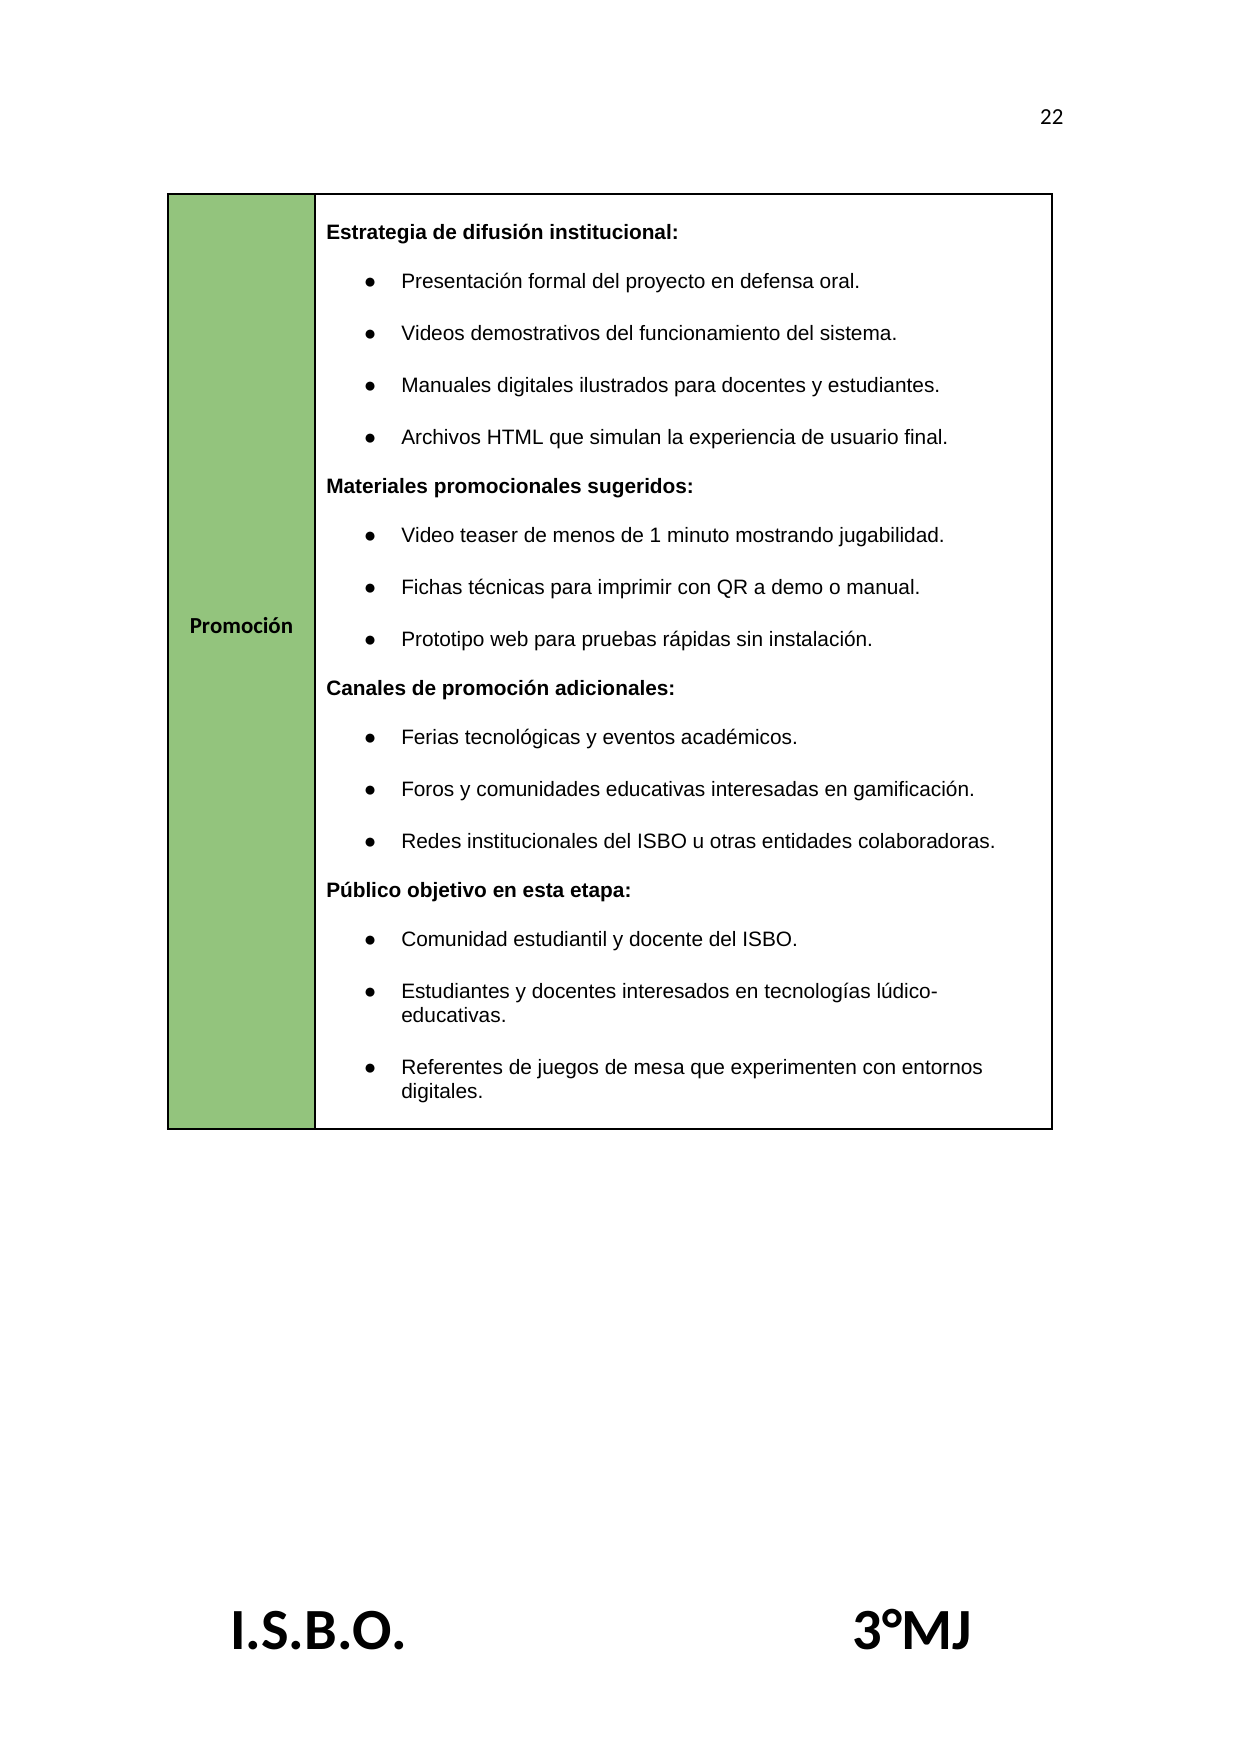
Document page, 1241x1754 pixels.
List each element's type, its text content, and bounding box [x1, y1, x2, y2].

table_header Estrategia de difusión institucional: Presentación formal del proyecto en defensa oral. Videos demostrativos del funcionamiento del sistema. Manuales digitales ilustrados para docentes y estudiantes. Archivos HTML que simulan la experiencia de usuario final. Materiales promocionales sugeridos: Video teaser de menos de 1 minuto mostrando jugabilidad. Fichas técnicas para imprimir con QR a demo o manual. Prototipo web para pruebas rápidas sin instalación. Canales de promoción adicionales: Ferias tecnológicas y eventos académicos. Foros y comunidades educativas interesadas en gamificación. Redes institucionales del ISBO u otras entidades colaboradoras. Público objetivo en esta etapa: Comunidad estudiantil y docente del ISBO. Estudiantes y docentes interesados en tecnologías lúdico-educativas. Referentes de juegos de mesa que experimenten con entornos digitales. [316, 195, 1051, 1128]
table_header Promoción [169, 195, 314, 1128]
